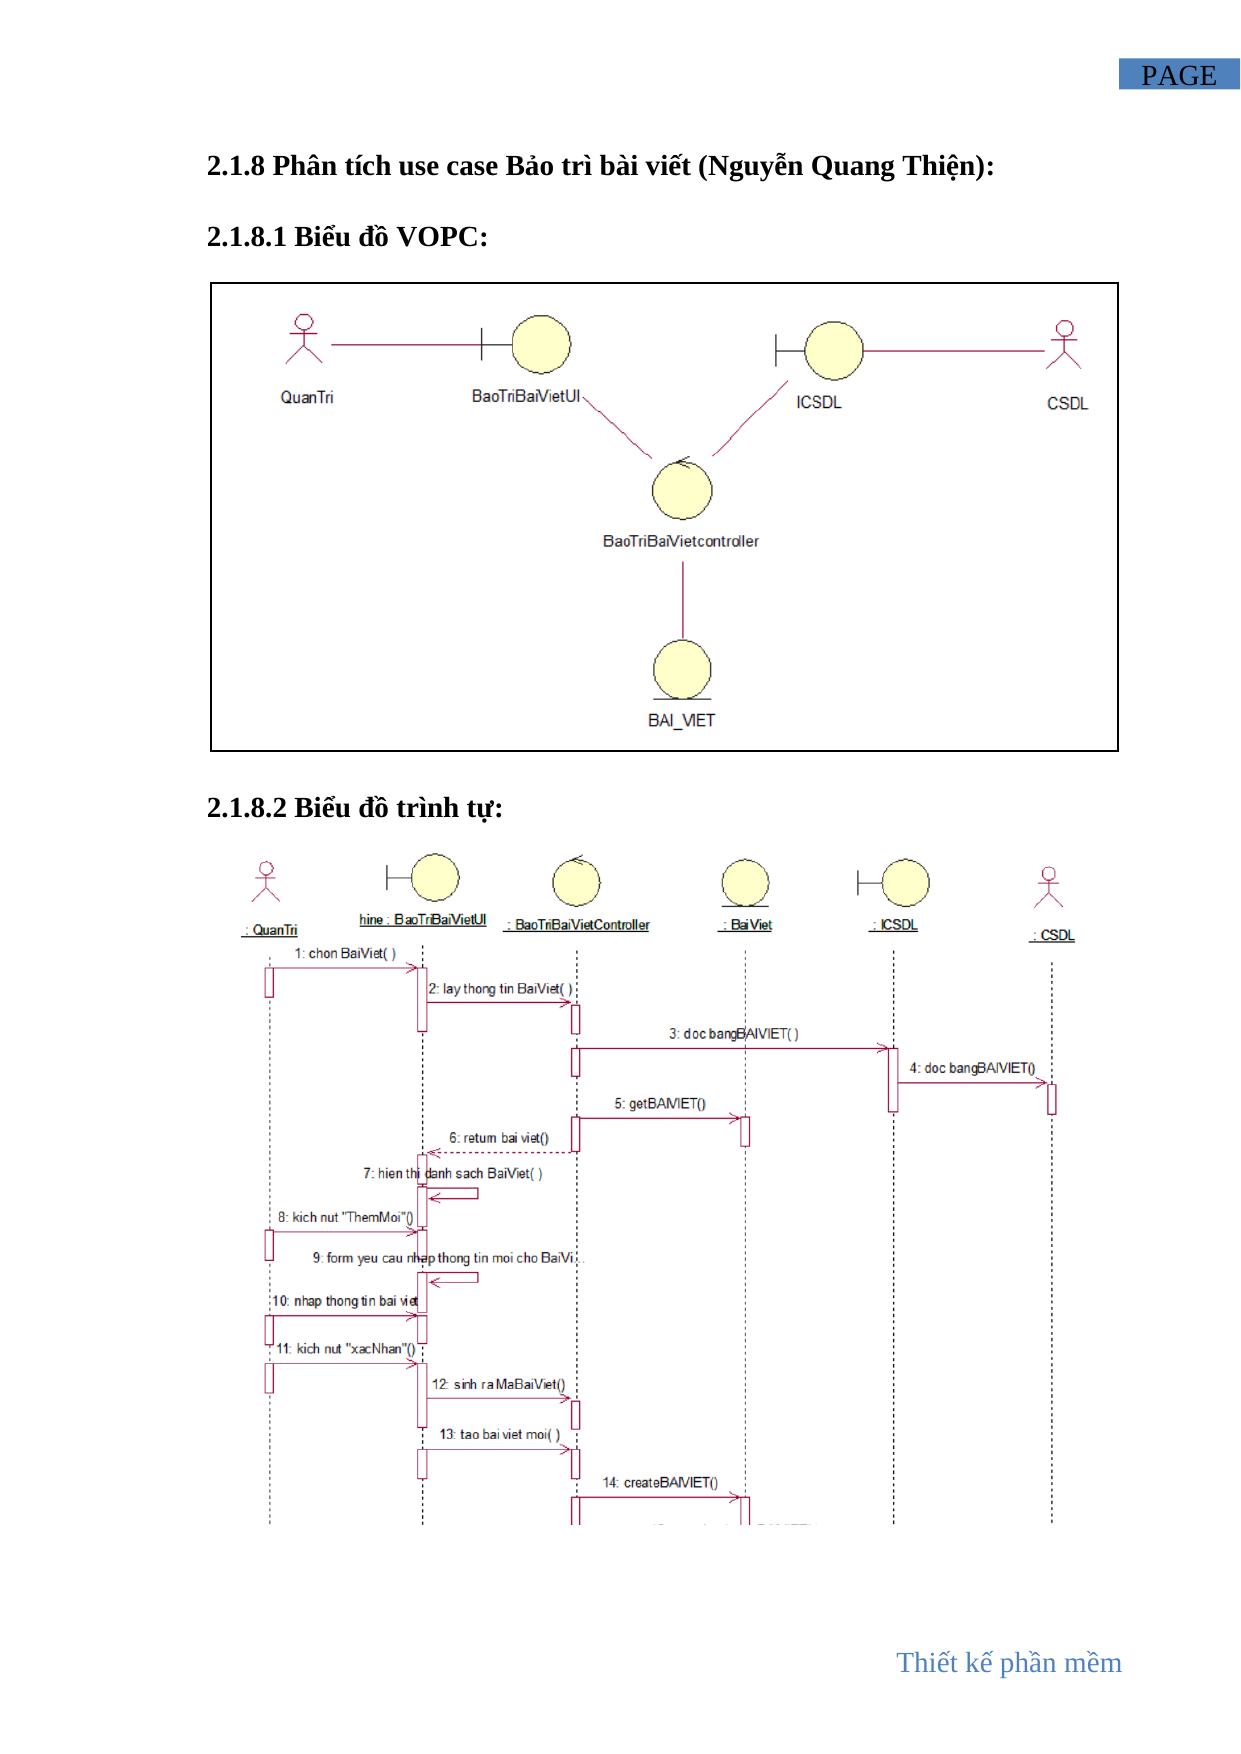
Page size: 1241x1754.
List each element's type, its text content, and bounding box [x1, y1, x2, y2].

subtitle 2.1.8 Phân tích use case Bảo trì bài viết (Nguyễn Quang Thiện): [207, 148, 1122, 181]
picture [212, 284, 1117, 750]
subtitle 2.1.8.1 Biểu đồ VOPC: [207, 219, 1122, 252]
subtitle 2.1.8.2 Biểu đồ trình tự: [207, 790, 1122, 824]
picture [208, 852, 1121, 1525]
